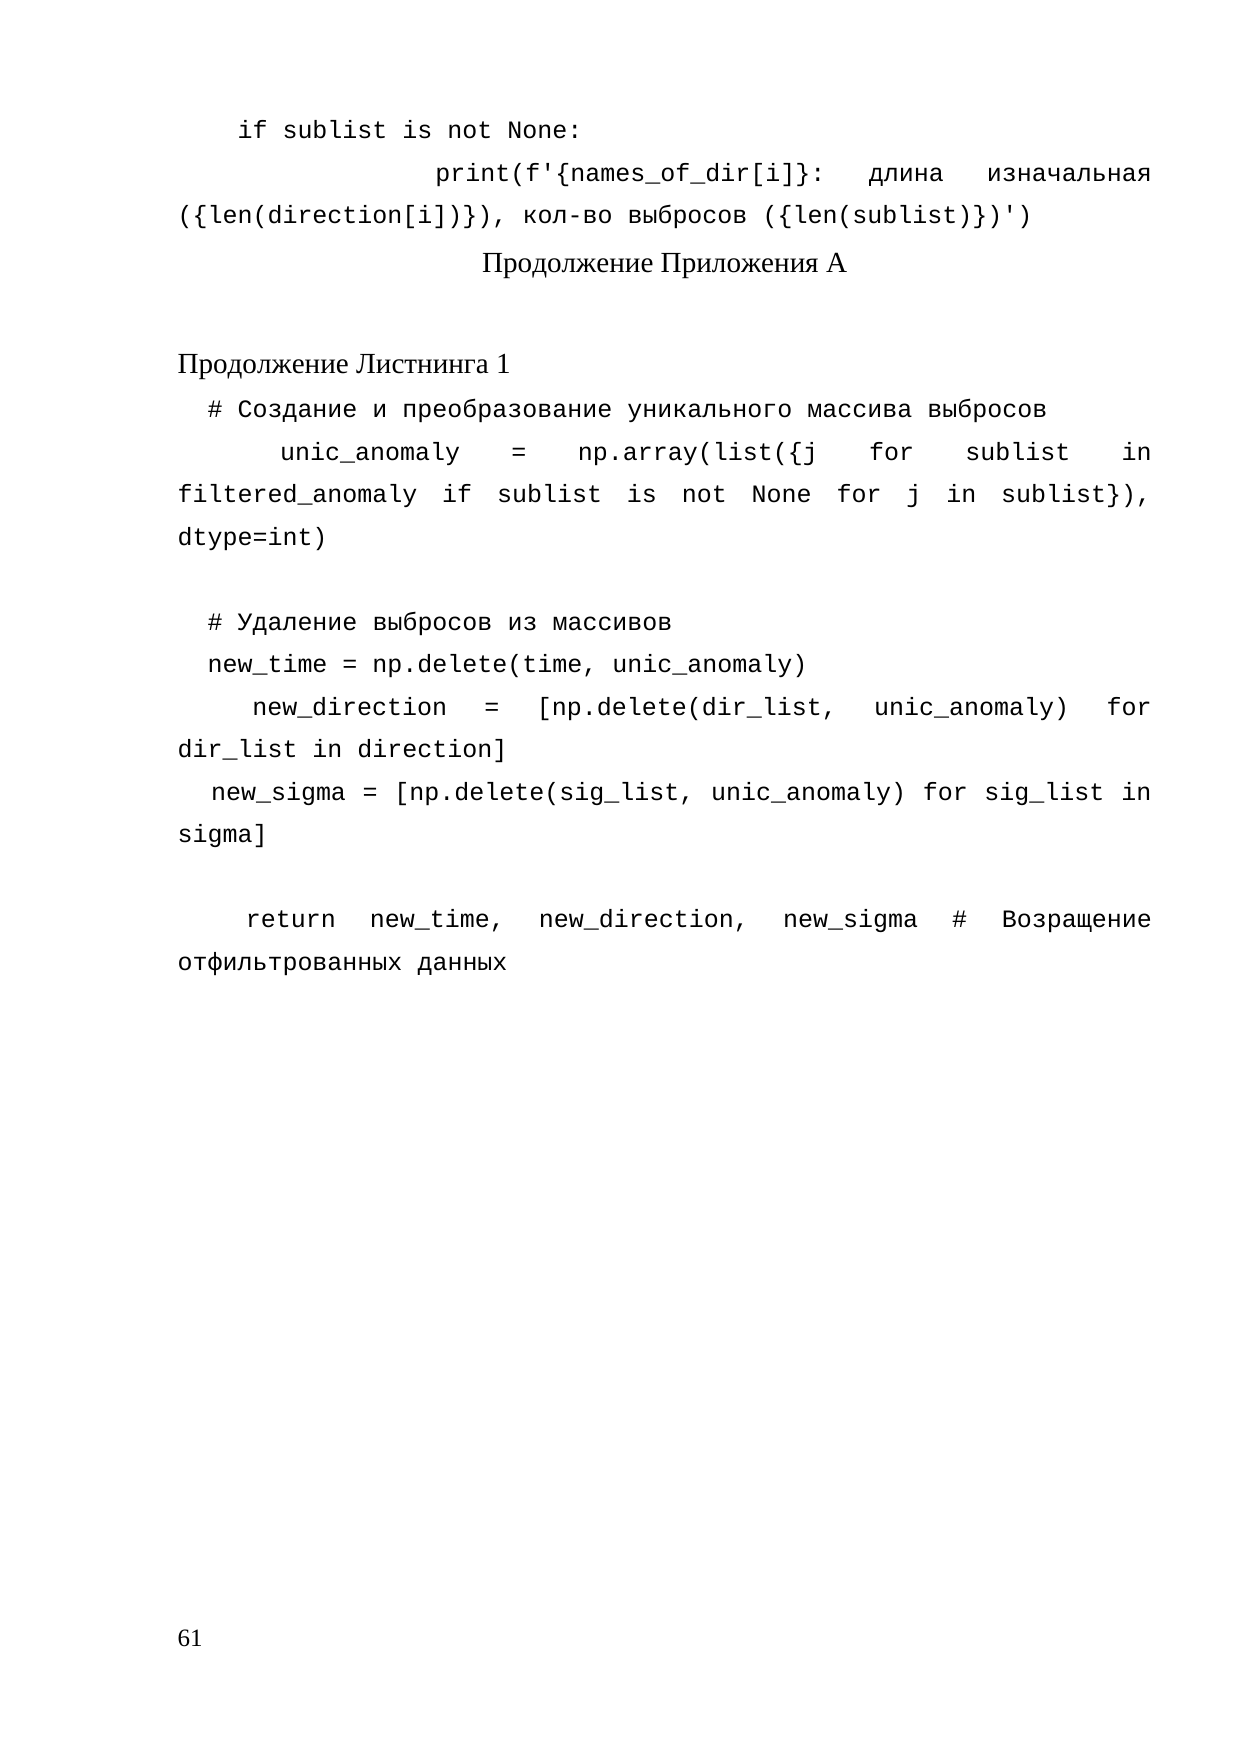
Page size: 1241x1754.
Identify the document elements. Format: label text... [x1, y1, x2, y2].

text if sublist is not None: [177, 118, 1152, 146]
text Продолжение Листнинга 1 [177, 346, 1152, 380]
text Продолжение Приложения А [177, 246, 1152, 279]
text new_sigma = [np.delete(sig_list, unic_anomaly) for sig_list in sigma] [177, 779, 1152, 850]
text unic_anomaly = np.array(list({j for sublist in filtered_anomaly if sublist is not None for j in sublist}), dtype=int) [177, 439, 1152, 552]
text new_time = np.delete(time, unic_anomaly) [177, 652, 1152, 680]
text # Удаление выбросов из массивов [177, 609, 1152, 637]
text print(f'{names_of_dir[i]}: длина изначальная ({len(direction[i])}), кол-во выбросов ({len(sublist)})') [177, 161, 1152, 231]
text new_direction = [np.delete(dir_list, unic_anomaly) for dir_list in direction] [177, 694, 1152, 765]
text return new_time, new_direction, new_sigma # Возращение отфильтрованных данных [177, 907, 1152, 977]
text # Создание и преобразование уникального массива выбросов [177, 397, 1152, 425]
